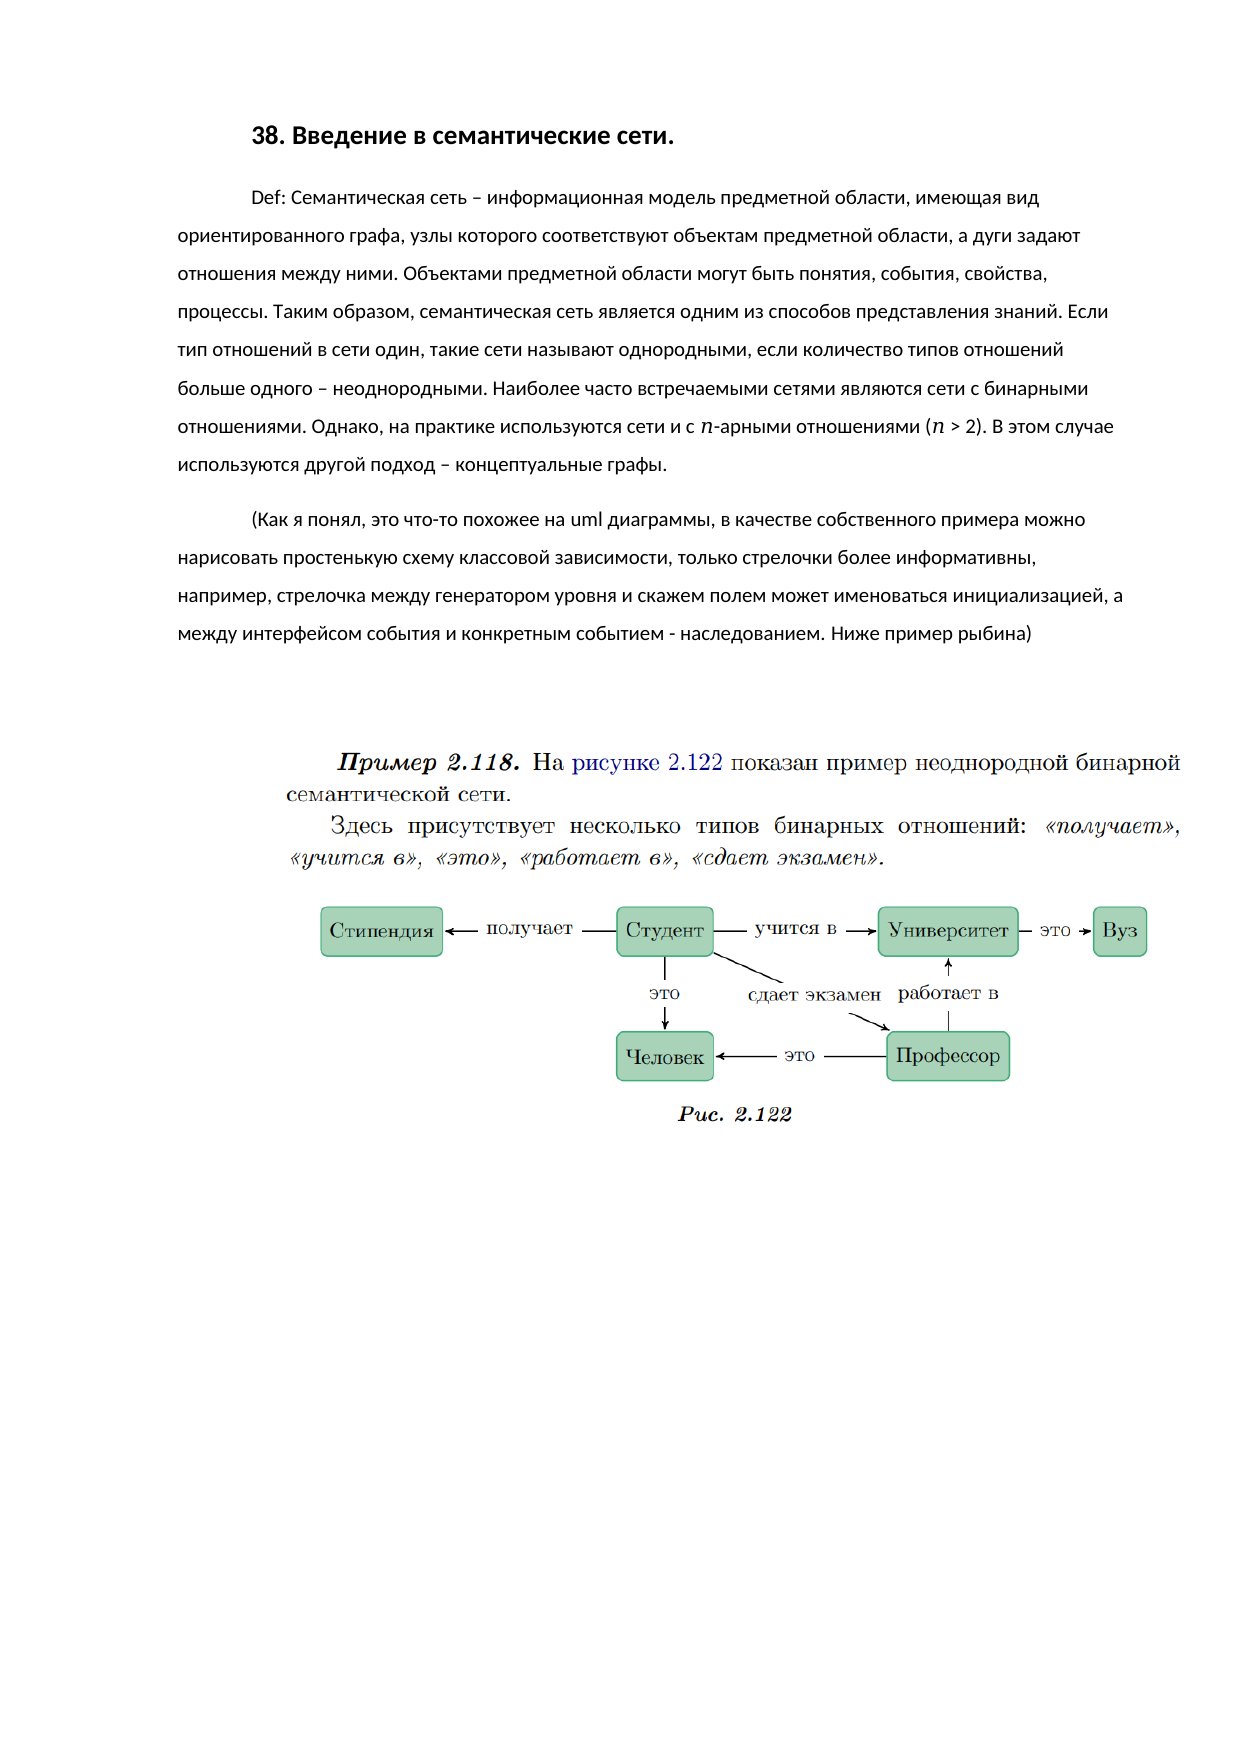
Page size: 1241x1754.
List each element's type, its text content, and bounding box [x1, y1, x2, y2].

text Def: Семантическая сеть – информационная модель предметной области, имеющая вид ориентированного графа, узлы которого соответствуют объектам предметной области, а дуги задают отношения между ними. Объектами предметной области могут быть понятия, события, свойства, процессы. Таким образом, семантическая сеть является одним из способов представления знаний. Если тип отношений в сети один, такие сети называют однородными, если количество типов отношений больше одного – неоднородными. Наиболее часто встречаемыми сетями являются сети с бинарными отношениями. Однако, на практике используются сети и с 𝑛-арными отношениями (𝑛 > 2). В этом случае используются другой подход – концептуальные графы. [177, 184, 1127, 477]
text (Как я понял, это что-то похожее на uml диаграммы, в качестве собственного примера можно нарисовать простенькую схему классовой зависимости, только стрелочки более информативны, например, стрелочка между генератором уровня и скажем полем может именоваться инициализацией, а между интерфейсом события и конкретным событием - наследованием. Ниже пример рыбина) [177, 506, 1127, 646]
picture [251, 729, 1226, 1158]
text 38. Введение в семантические сети. [177, 118, 1127, 151]
